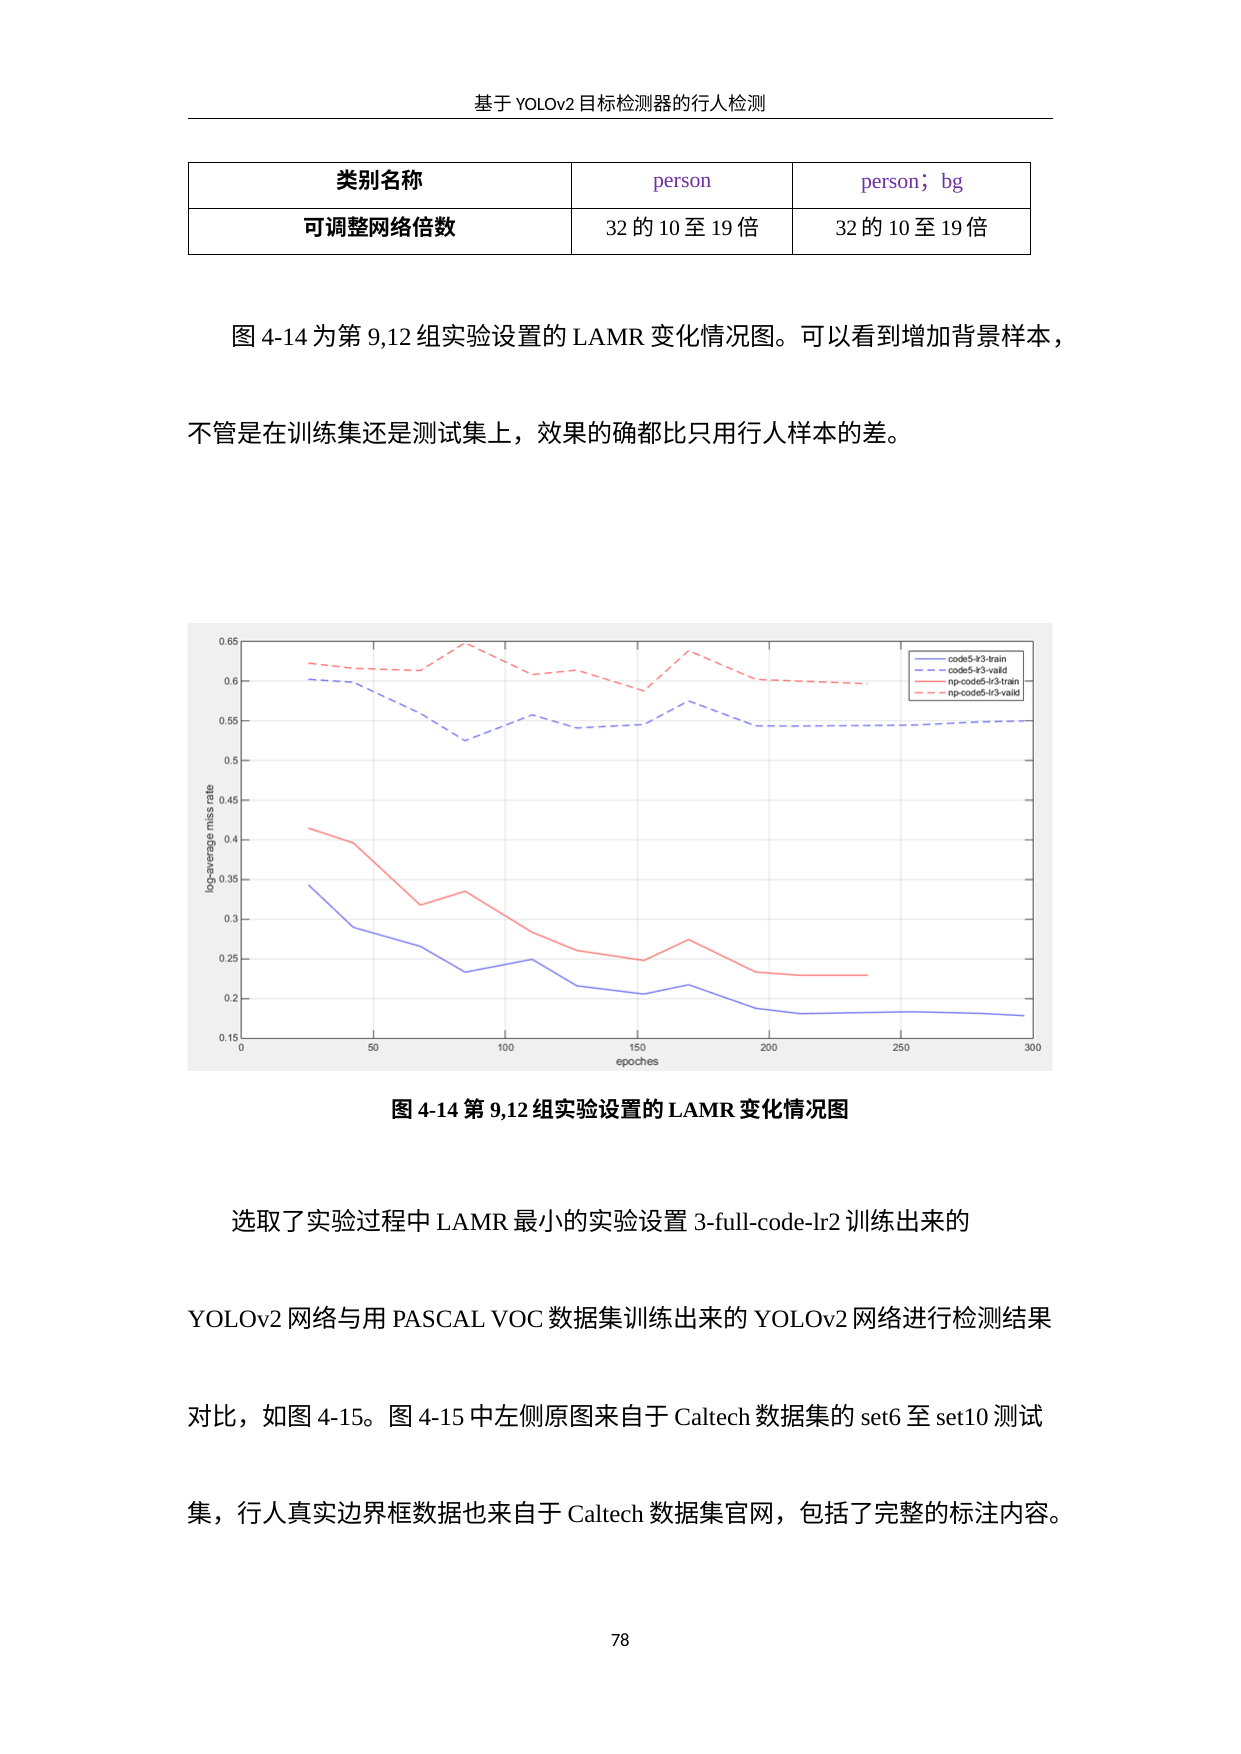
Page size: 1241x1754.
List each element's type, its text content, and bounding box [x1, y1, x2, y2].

text 图4-14 第9,12组实验设置的LAMR变化情况图 [187, 1092, 1053, 1124]
picture [187, 623, 1053, 1071]
table_cell person；bg [793, 163, 1030, 208]
table_cell 类别名称 [189, 163, 571, 208]
table_cell 32的10至19倍 [572, 209, 792, 254]
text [187, 1187, 1053, 1544]
text 图4-14为第9,12组实验设置的LAMR变化情况图。可以看到增加背景样本，不管是在训练集还是测试集上，效果的确都比只用行人样本的差。 [187, 302, 1053, 464]
table_cell 32的10至19倍 [793, 209, 1030, 254]
table_cell 可调整网络倍数 [189, 209, 571, 254]
table_cell person [572, 163, 792, 208]
